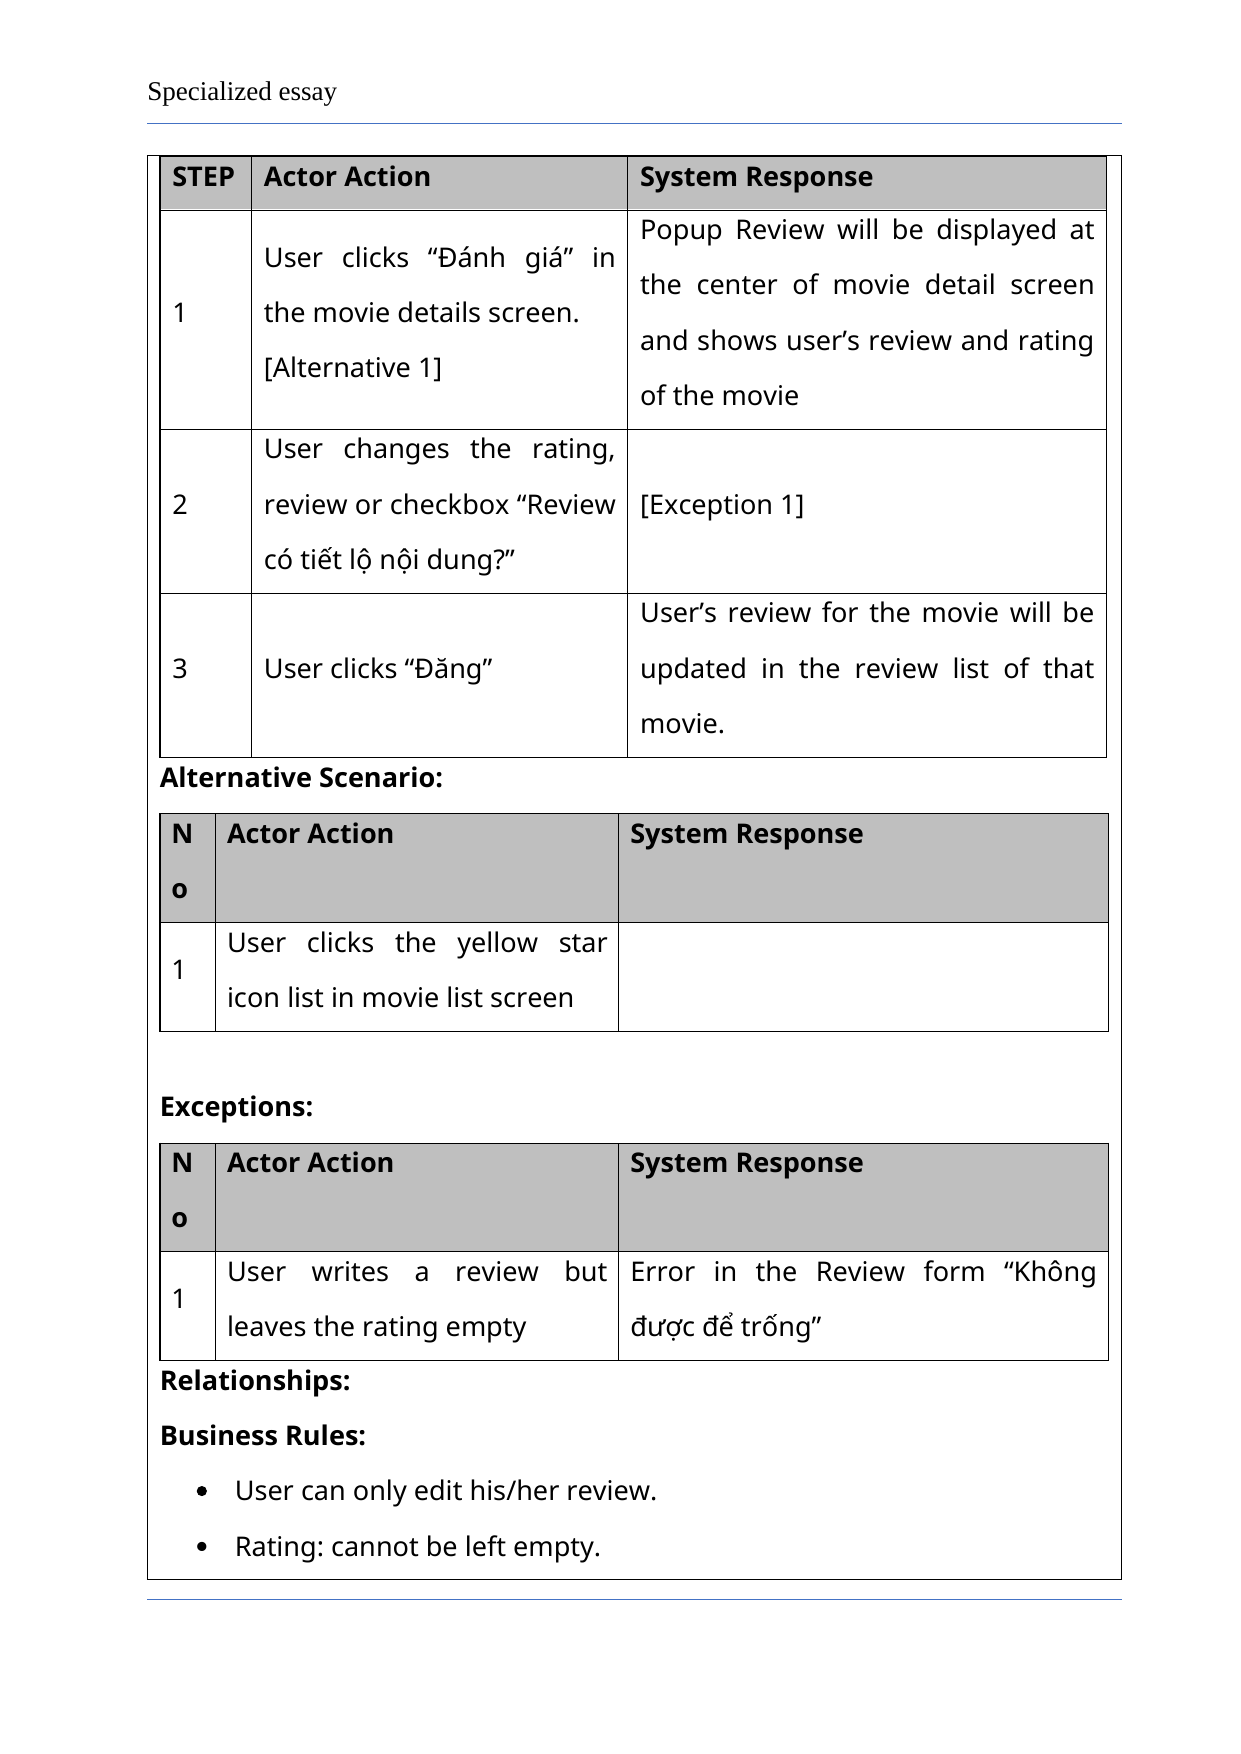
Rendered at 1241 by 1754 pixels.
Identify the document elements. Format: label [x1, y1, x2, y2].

table_cell [148, 156, 1121, 1579]
